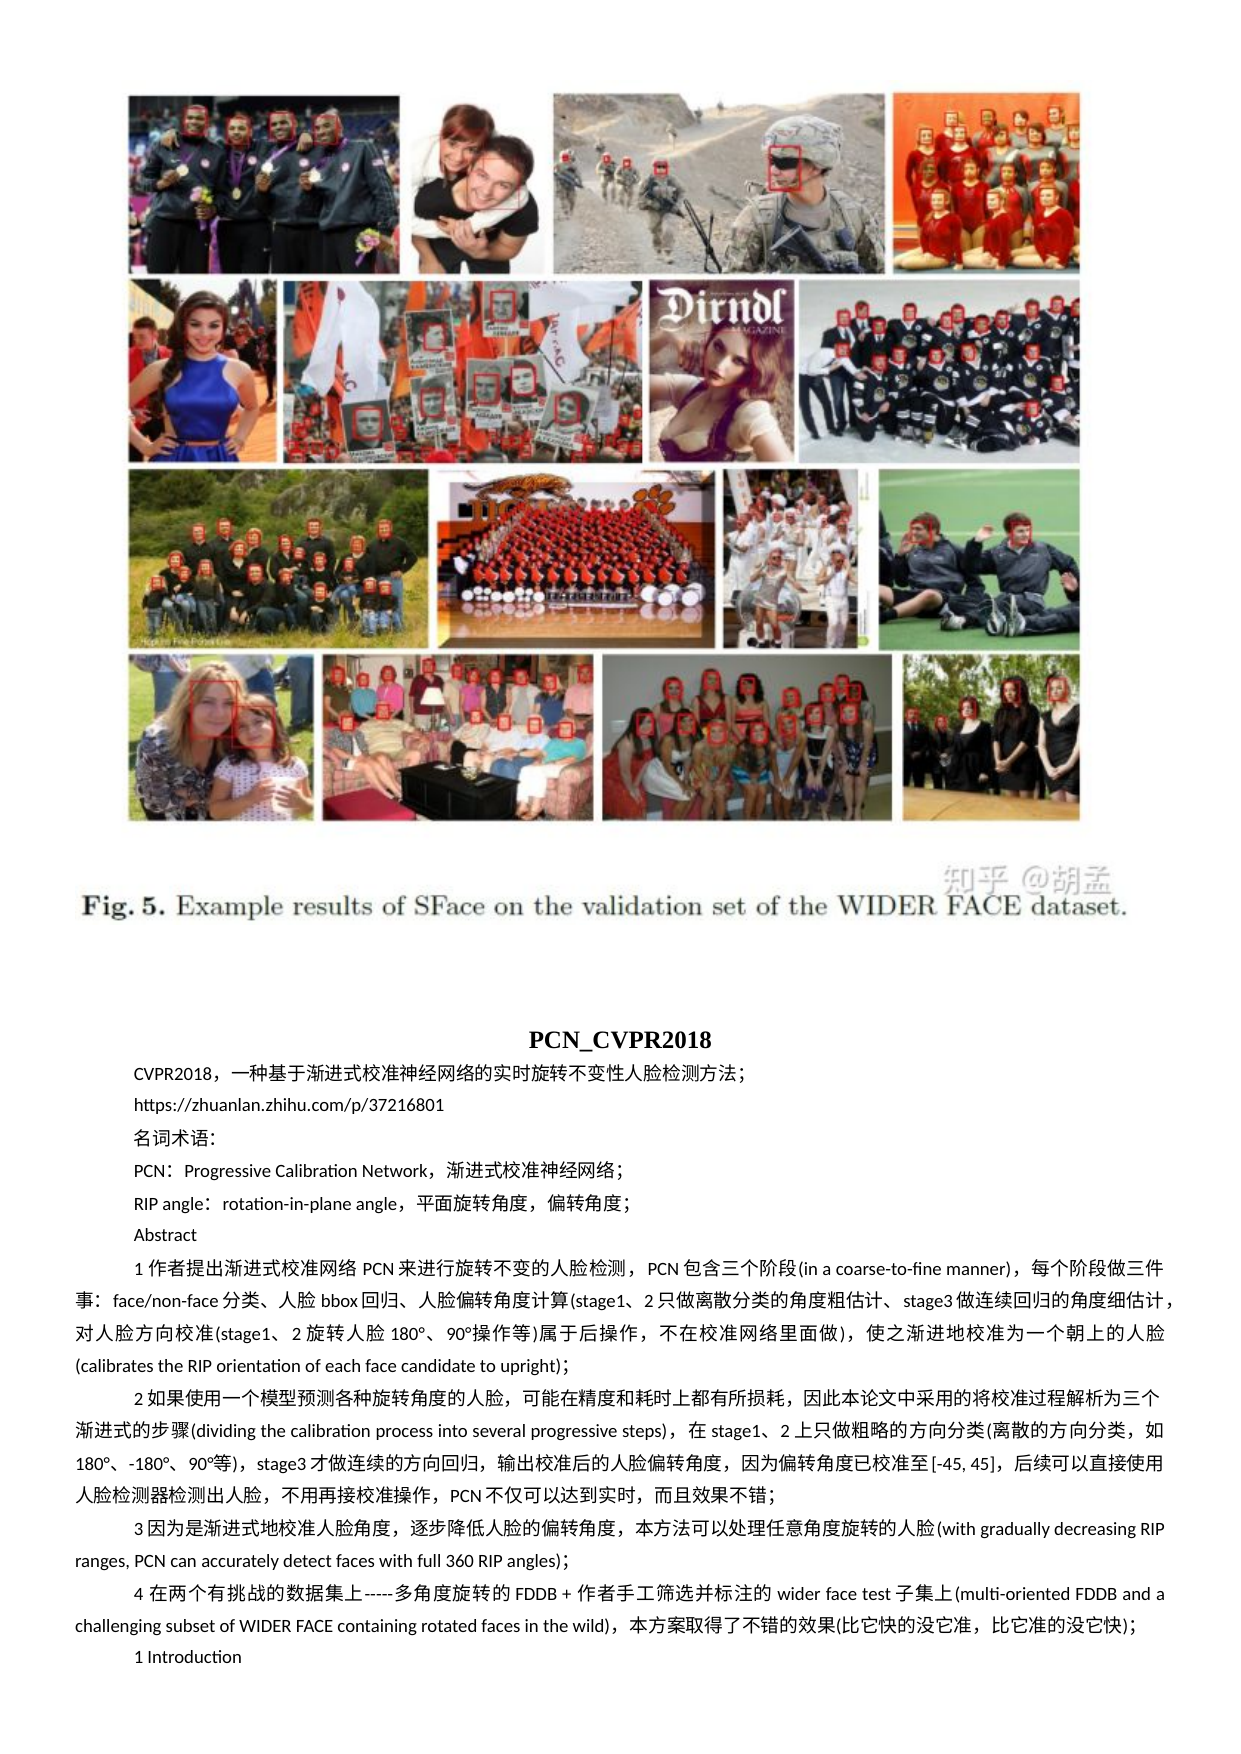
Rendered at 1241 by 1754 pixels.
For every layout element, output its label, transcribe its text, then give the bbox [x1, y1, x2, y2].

text 名词术语： [75, 1121, 1165, 1153]
text 1 Introduction [75, 1641, 1165, 1673]
subtitle PCN_CVPR2018 [75, 1023, 1165, 1056]
text 1 作者提出渐进式校准网络PCN来进行旋转不变的人脸检测，PCN包含三个阶段(in a coarse-to-fine manner)，每个阶段做三件事：face/non-face分类、人脸bbox回归、人脸偏转角度计算(stage1、2只做离散分类的角度粗估计、stage3做连续回归的角度细估计，对人脸方向校准(stage1、2旋转人脸180°、90°操作等)属于后操作，不在校准网络里面做)，使之渐进地校准为一个朝上的人脸(calibrates the RIP orientation of each face candidate to upright)； [75, 1251, 1165, 1381]
text PCN：Progressive Calibration Network，渐进式校准神经网络； [75, 1153, 1165, 1186]
text 2 如果使用一个模型预测各种旋转角度的人脸，可能在精度和耗时上都有所损耗，因此本论文中采用的将校准过程解析为三个渐进式的步骤(dividing the calibration process into several progressive steps)，在stage1、2上只做粗略的方向分类(离散的方向分类，如180°、-180°、90°等)，stage3才做连续的方向回归，输出校准后的人脸偏转角度，因为偏转角度已校准至[-45, 45]，后续可以直接使用人脸检测器检测出人脸，不用再接校准操作，PCN不仅可以达到实时，而且效果不错； [75, 1381, 1165, 1511]
text 3 因为是渐进式地校准人脸角度，逐步降低人脸的偏转角度，本方法可以处理任意角度旋转的人脸(with gradually decreasing RIP ranges, PCN can accurately detect faces with full 360 RIP angles)； [75, 1511, 1165, 1576]
picture [75, 80, 1138, 925]
text RIP angle：rotation-in-plane angle，平面旋转角度，偏转角度； [75, 1186, 1165, 1218]
text CVPR2018，一种基于渐进式校准神经网络的实时旋转不变性人脸检测方法； [75, 1056, 1165, 1088]
text 4 在两个有挑战的数据集上-----多角度旋转的FDDB + 作者手工筛选并标注的wider face test子集上(multi-oriented FDDB and a challenging subset of WIDER FACE containing rotated faces in the wild)，本方案取得了不错的效果(比它快的没它准，比它准的没它快)； [75, 1576, 1165, 1641]
text Abstract [75, 1218, 1165, 1251]
text https://zhuanlan.zhihu.com/p/37216801 [75, 1088, 1165, 1121]
